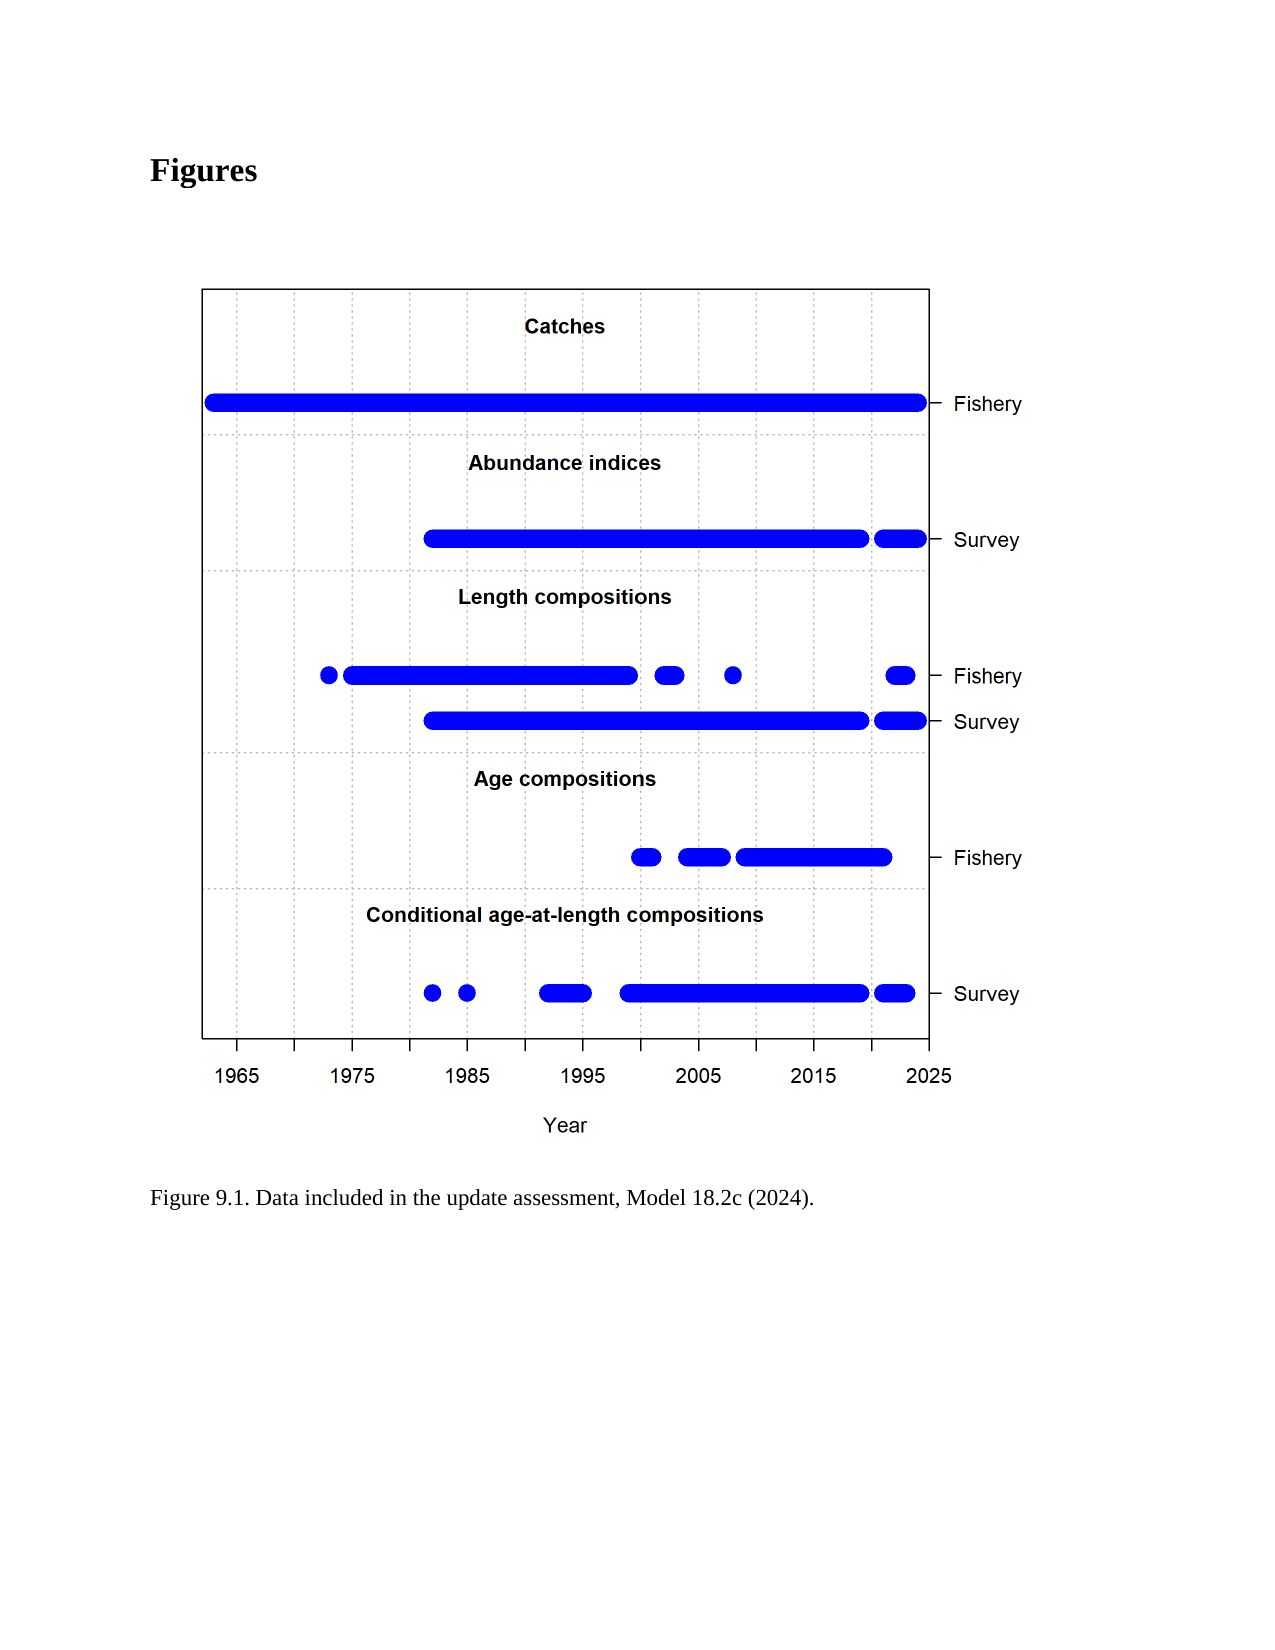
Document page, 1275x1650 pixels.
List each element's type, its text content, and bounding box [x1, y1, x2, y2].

subtitle Figures [150, 150, 1125, 188]
text Figure 9.1. Data included in the update assessment, Model 18.2c (2024). [150, 1184, 1125, 1211]
picture [150, 188, 1125, 1164]
